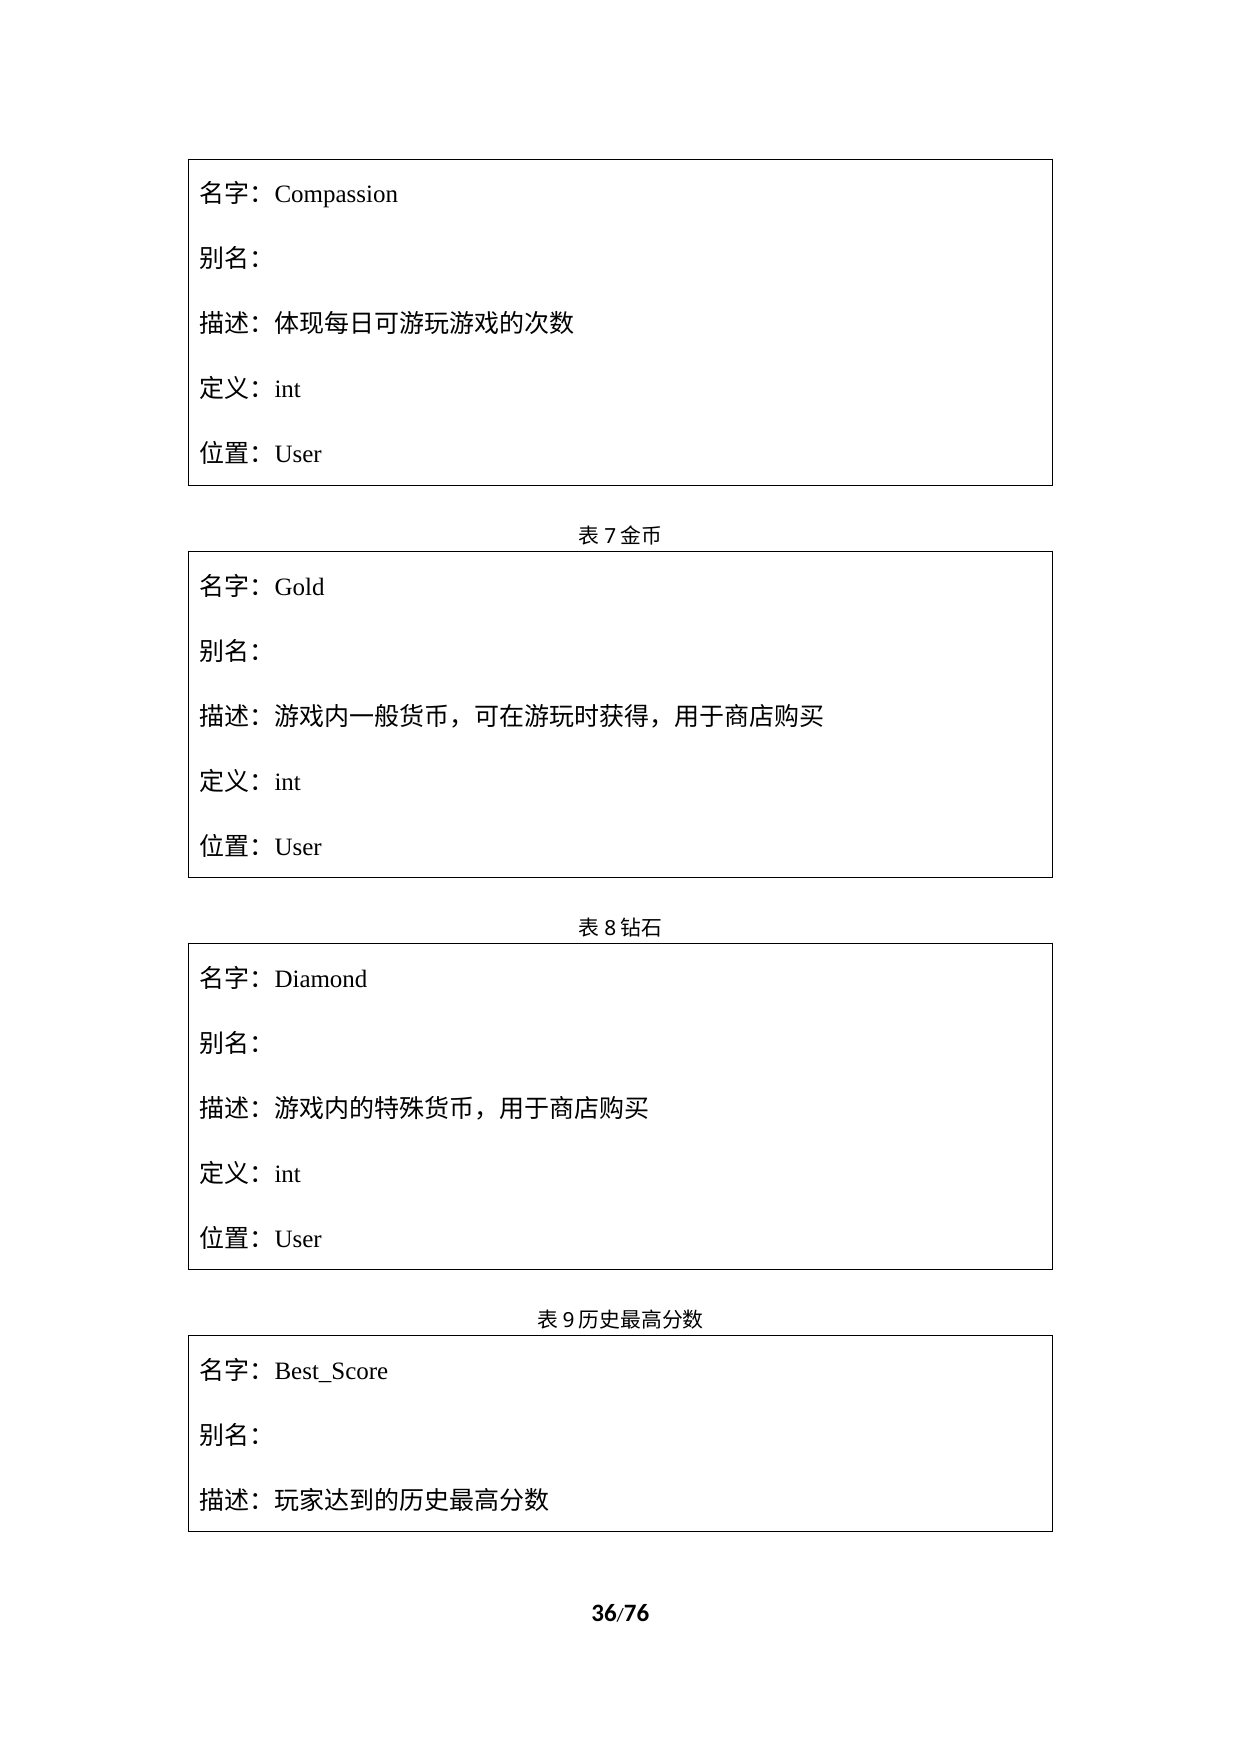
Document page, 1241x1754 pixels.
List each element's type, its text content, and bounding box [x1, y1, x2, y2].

table_header 名字：Diamond 别名： 描述：游戏内的特殊货币，用于商店购买 定义：int 位置：User [189, 944, 1052, 1269]
table_header 名字：Compassion 别名： 描述：体现每日可游玩游戏的次数 定义：int 位置：User [189, 160, 1052, 484]
table_header 名字：Gold 别名： 描述：游戏内一般货币，可在游玩时获得，用于商店购买 定义：int 位置：User [189, 552, 1052, 877]
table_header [189, 1336, 1052, 1531]
